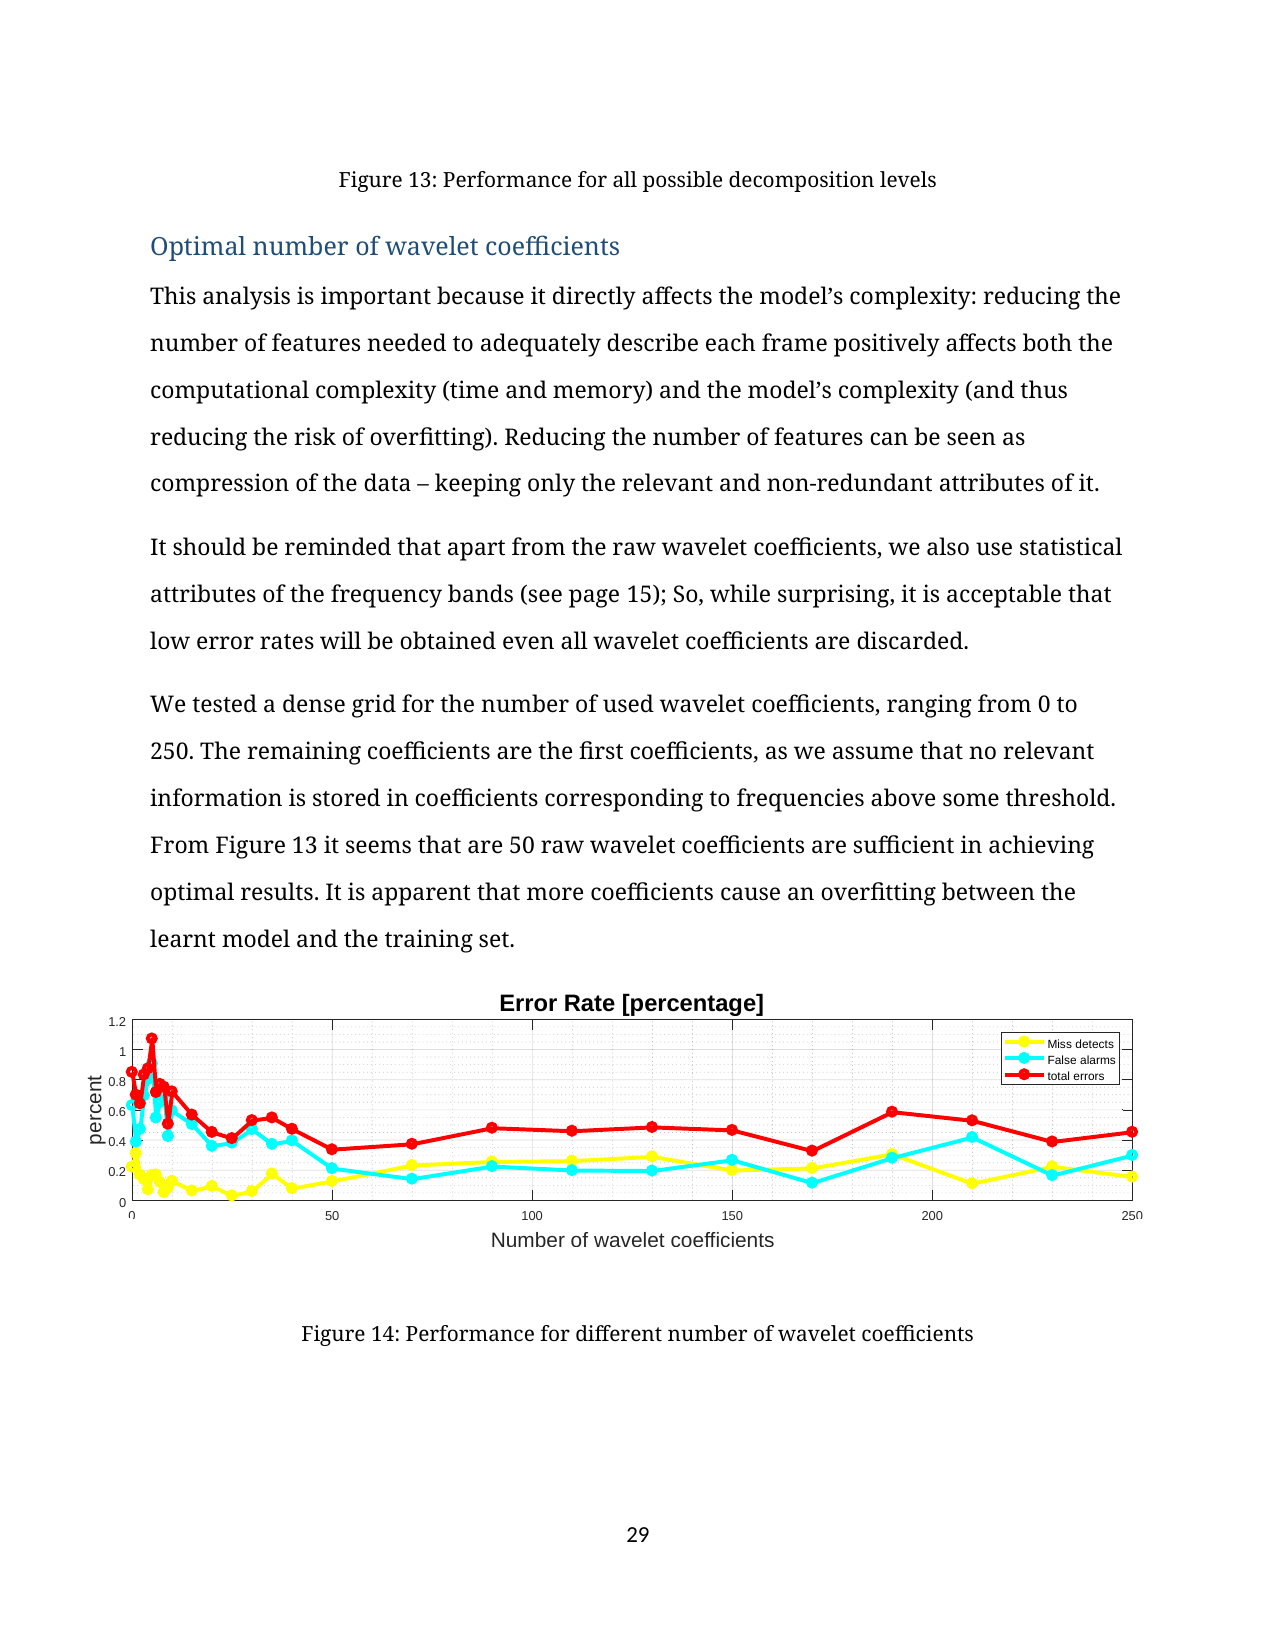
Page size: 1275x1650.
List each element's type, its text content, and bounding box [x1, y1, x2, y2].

subtitle Optimal number of wavelet coefficients [150, 229, 1125, 263]
text Figure 14: Performance for different number of wavelet coefficients [150, 1319, 1125, 1348]
text We tested a dense grid for the number of used wavelet coefficients, ranging from 0 to 250. The remaining coefficients are the first coefficients, as we assume that no relevant information is stored in coefficients corresponding to frequencies above some threshold. From Figure 13 it seems that are 50 raw wavelet coefficients are sufficient in achieving optimal results. It is apparent that more coefficients cause an overfitting between the learnt model and the training set. [150, 688, 1125, 954]
text It should be reminded that apart from the raw wavelet coefficients, we also use statistical attributes of the frequency bands (see page 10); So, while surprising, it is acceptable that low error rates will be obtained even all wavelet coefficients are discarded. [150, 531, 1125, 656]
text This analysis is important because it directly affects the model’s complexity: reducing the number of features needed to adequately describe each frame positively affects both the computational complexity (time and memory) and the model’s complexity (and thus reducing the risk of overfitting). Reducing the number of features can be seen as compression of the data – keeping only the relevant and non-redundant attributes of it. [150, 280, 1125, 498]
text Figure 13: Performance for all possible decomposition levels [150, 165, 1125, 194]
